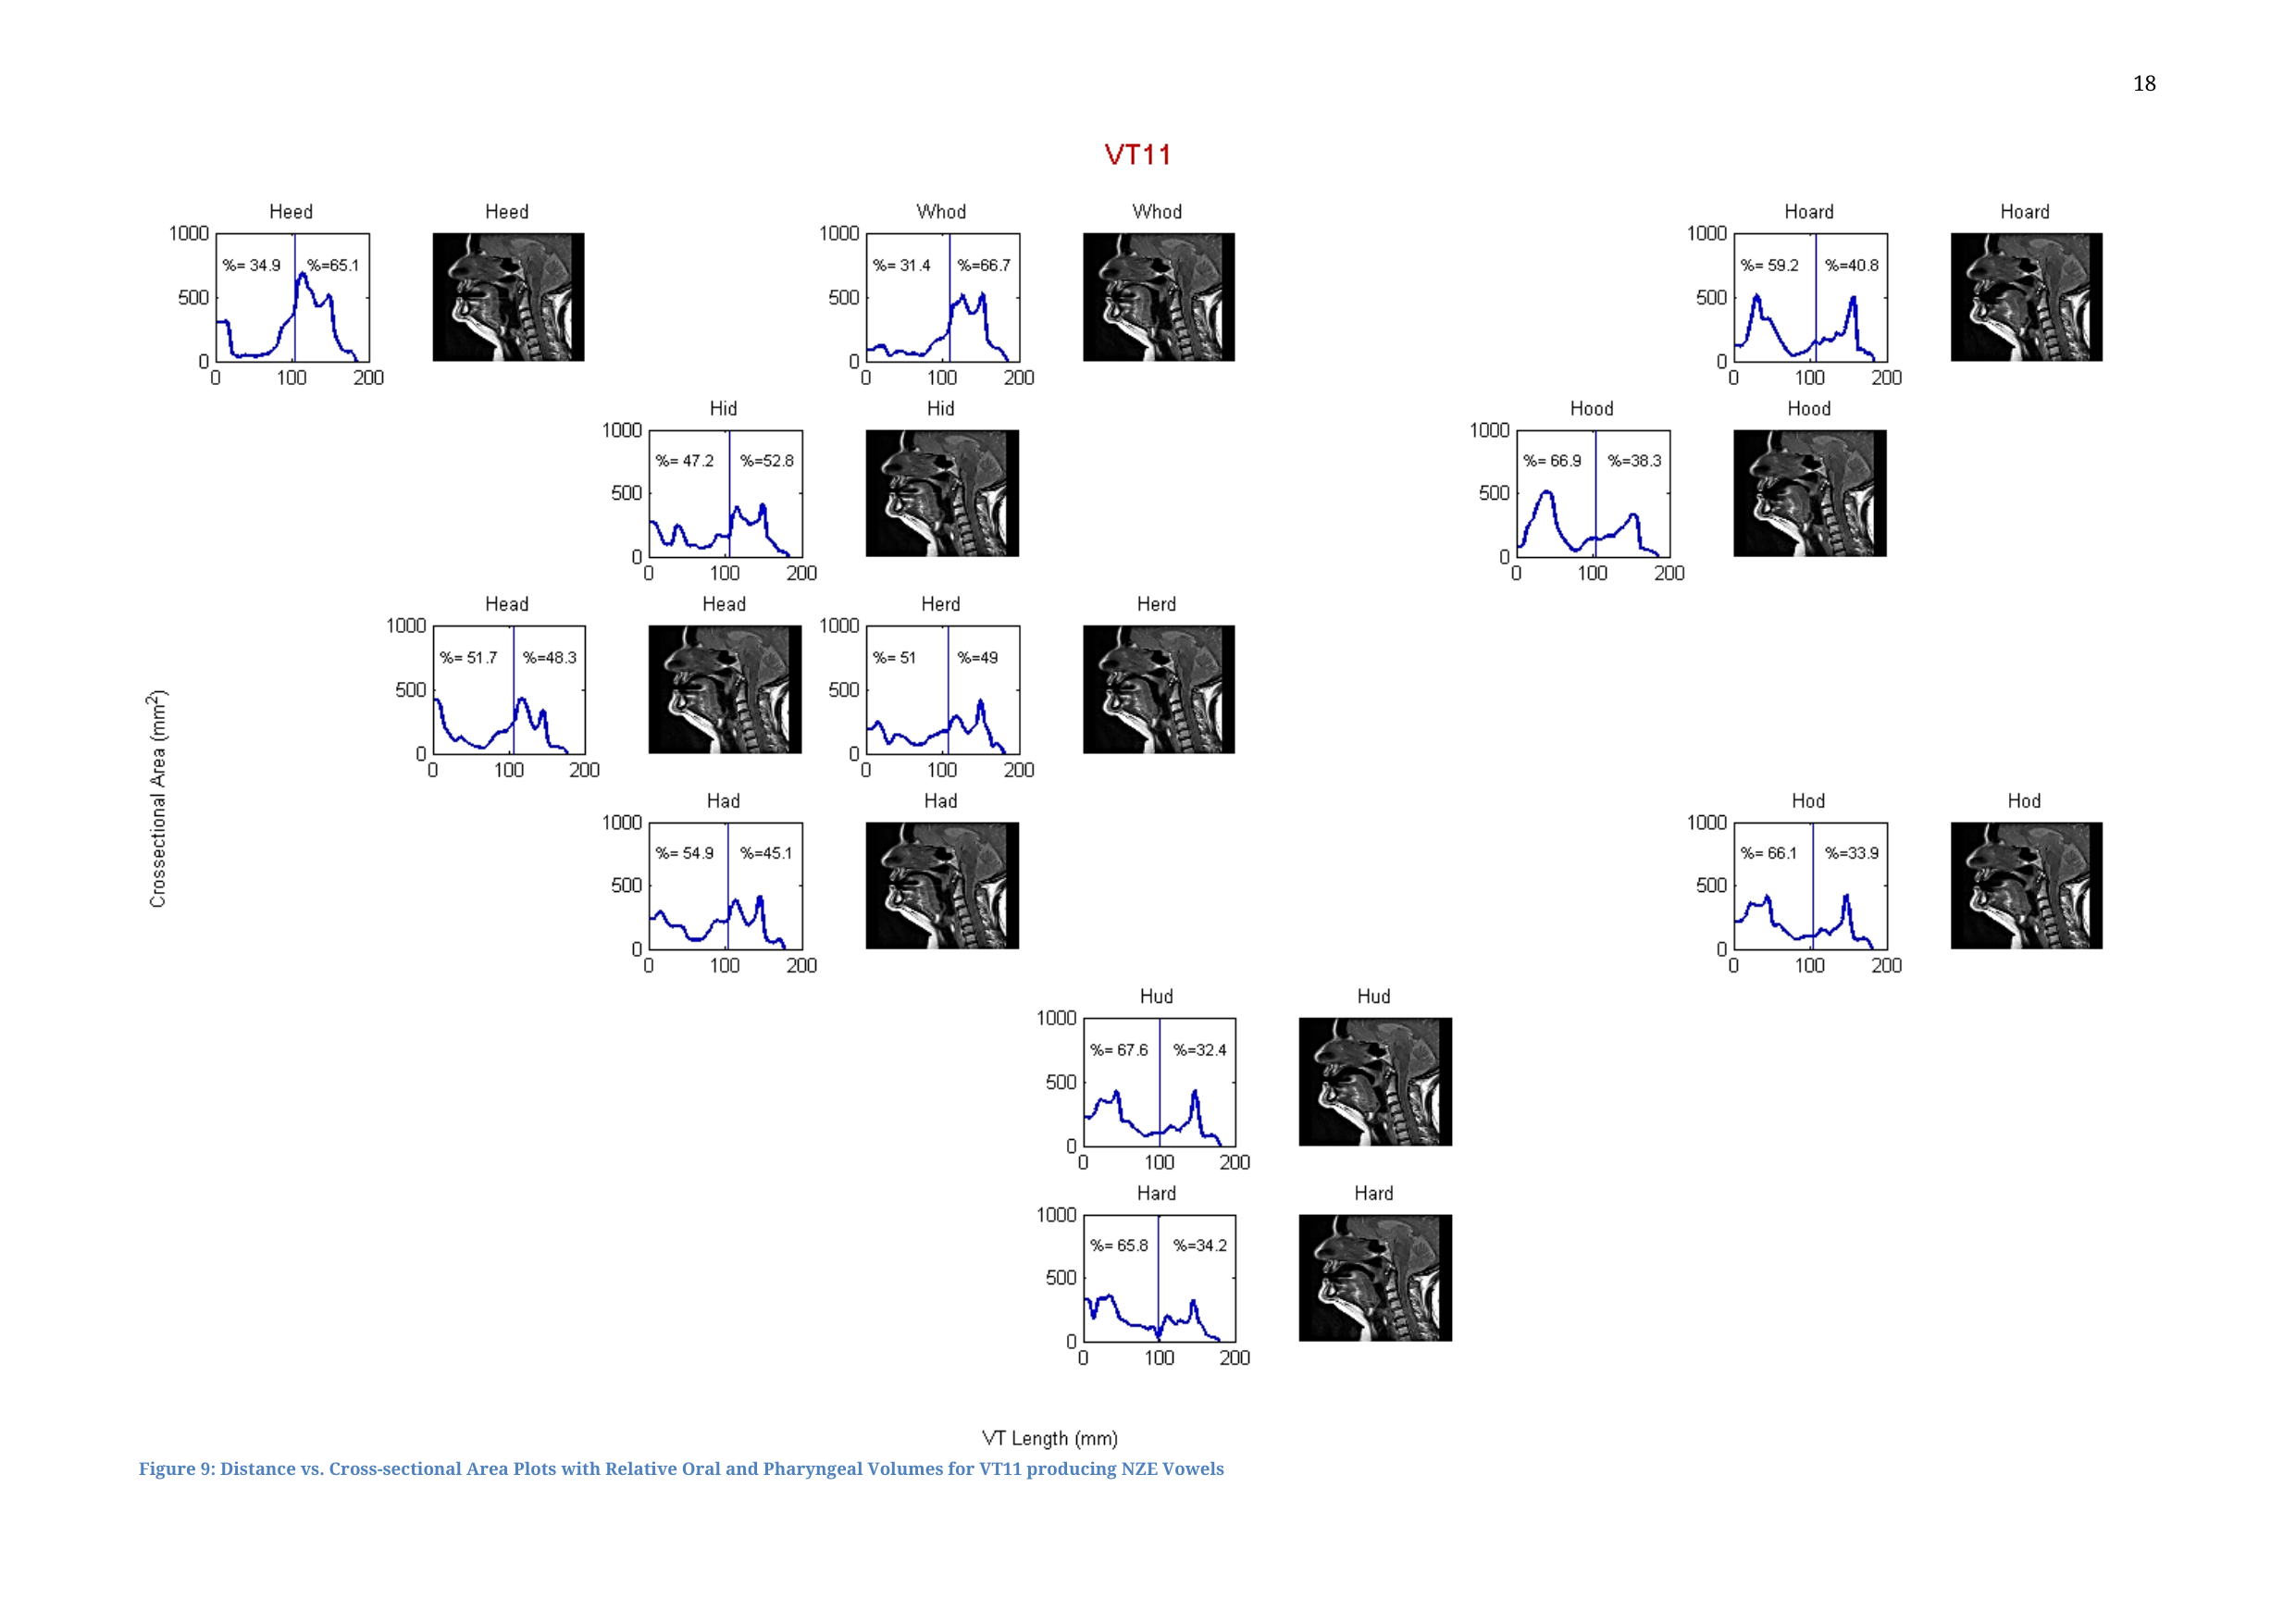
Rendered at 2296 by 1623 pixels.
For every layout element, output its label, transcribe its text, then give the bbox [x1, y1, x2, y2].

picture [139, 139, 2110, 1453]
